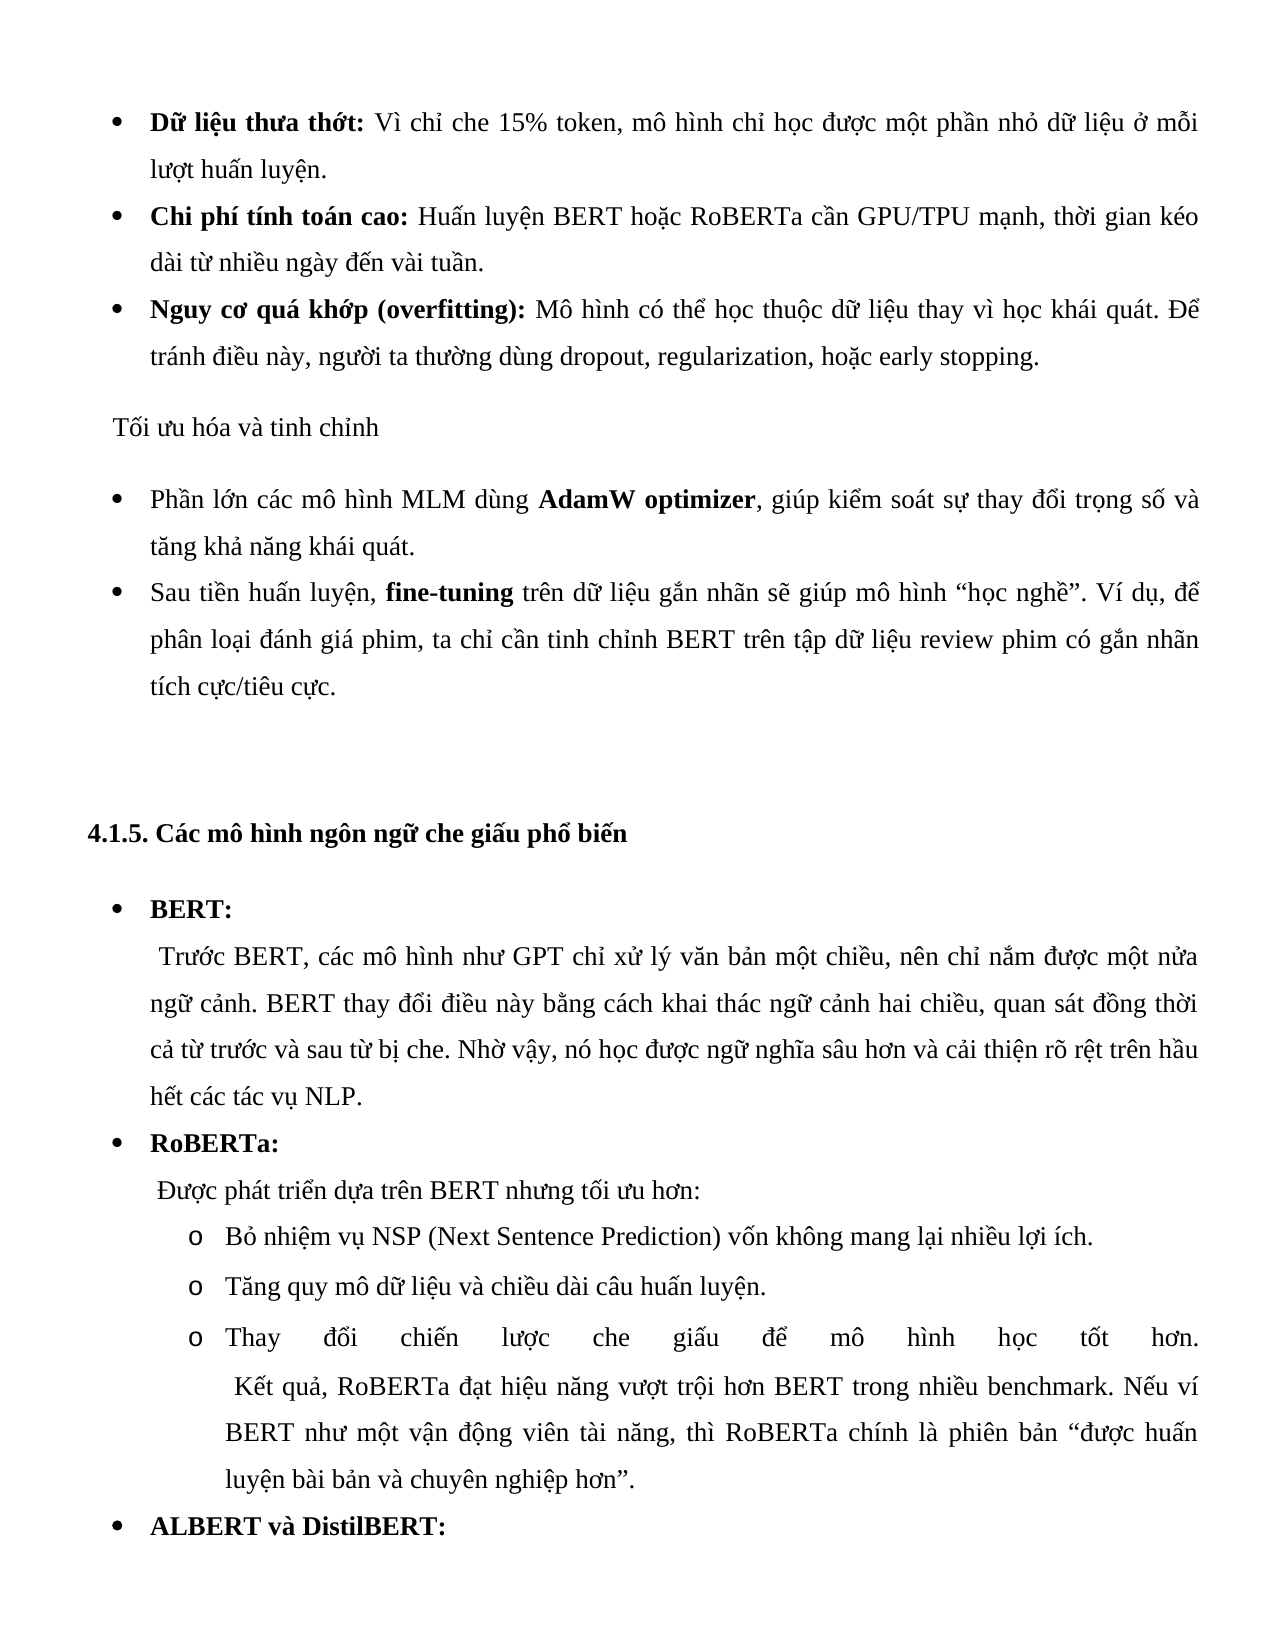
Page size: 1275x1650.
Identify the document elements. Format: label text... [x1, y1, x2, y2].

list Tăng quy mô dữ liệu và chiều dài câu huấn luyện. [187, 1271, 1200, 1304]
list Dữ liệu thưa thớt: Vì chỉ che 15% token, mô hình chỉ học được một phần nhỏ dữ liệu ở mỗi lượt huấn luyện. [112, 106, 1200, 184]
text Tối ưu hóa và tinh chỉnh [112, 411, 1200, 443]
list Thay đổi chiến lược che giấu để mô hình học tốt hơn. Kết quả, RoBERTa đạt hiệu năng vượt trội hơn BERT trong nhiều benchmark. Nếu ví BERT như một vận động viên tài năng, thì RoBERTa chính là phiên bản “được huấn luyện bài bản và chuyên nghiệp hơn”. [187, 1321, 1200, 1494]
subtitle 4.1.5. Các mô hình ngôn ngữ che giấu phổ biến [87, 818, 1200, 849]
list BERT: Trước BERT, các mô hình như GPT chỉ xử lý văn bản một chiều, nên chỉ nắm được một nửa ngữ cảnh. BERT thay đổi điều này bằng cách khai thác ngữ cảnh hai chiều, quan sát đồng thời cả từ trước và sau từ bị che. Nhờ vậy, nó học được ngữ nghĩa sâu hơn và cải thiện rõ rệt trên hầu hết các tác vụ NLP. [112, 893, 1200, 1111]
list Chi phí tính toán cao: Huấn luyện BERT hoặc RoBERTa cần GPU/TPU mạnh, thời gian kéo dài từ nhiều ngày đến vài tuần. [112, 199, 1200, 277]
list Phần lớn các mô hình MLM dùng AdamW optimizer, giúp kiểm soát sự thay đổi trọng số và tăng khả năng khái quát. [112, 483, 1200, 561]
list RoBERTa: Được phát triển dựa trên BERT nhưng tối ưu hơn: [112, 1127, 1200, 1205]
list Bỏ nhiệm vụ NSP (Next Sentence Prediction) vốn không mang lại nhiều lợi ích. [187, 1220, 1200, 1254]
list Nguy cơ quá khớp (overfitting): Mô hình có thể học thuộc dữ liệu thay vì học khái quát. Để tránh điều này, người ta thường dùng dropout, regularization, hoặc early stopping. [112, 293, 1200, 371]
list Sau tiền huấn luyện, fine-tuning trên dữ liệu gắn nhãn sẽ giúp mô hình “học nghề”. Ví dụ, để phân loại đánh giá phim, ta chỉ cần tinh chỉnh BERT trên tập dữ liệu review phim có gắn nhãn tích cực/tiêu cực. [112, 577, 1200, 701]
list ALBERT và DistilBERT: [112, 1509, 1200, 1541]
